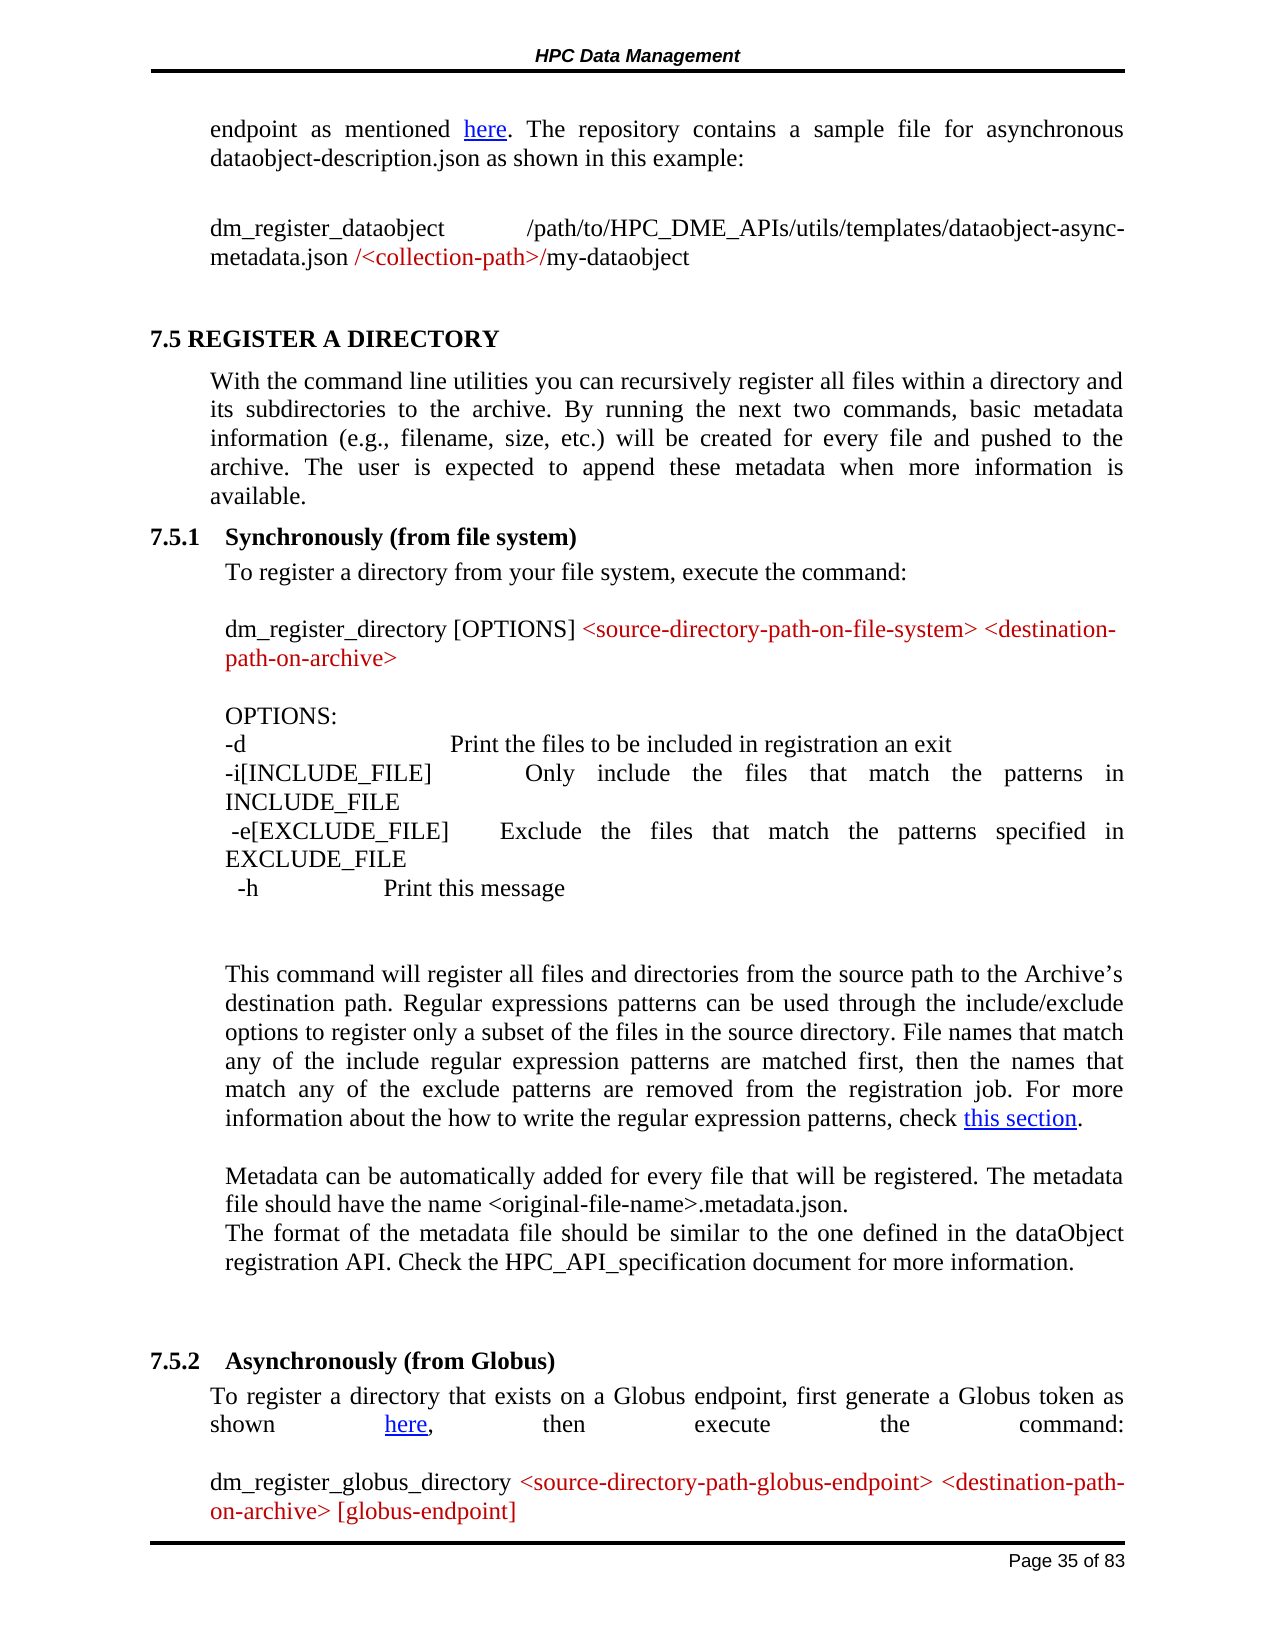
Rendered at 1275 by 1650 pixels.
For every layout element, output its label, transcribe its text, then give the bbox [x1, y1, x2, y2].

subtitle Asynchronously (from Globus) [150, 1346, 1125, 1374]
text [210, 114, 1125, 172]
text To register a directory that exists on a Globus endpoint, first generate a Globus token as shown here, then execute the command: dm_register_globus_directory <source-directory-path-globus-endpoint> <destination-path-on-archive> [globus-endpoint] [210, 1381, 1125, 1524]
list To register a directory from your file system, execute the command: dm_register_directory [OPTIONS] <source-directory-path-on-file-system> <destination-path-on-archive> [225, 557, 1125, 672]
list Metadata can be automatically added for every file that will be registered. The metadata file should have the name <original-file-name>.metadata.json. [225, 1161, 1125, 1218]
list -i[INCLUDE_FILE] Only include the files that match the patterns in INCLUDE_FILE [225, 758, 1125, 816]
subtitle Synchronously (from file system) [150, 522, 1125, 551]
text dm_register_dataobject /path/to/HPC_DME_APIs/utils/templates/dataobject-async-metadata.json /<collection-path>/my-dataobject [210, 213, 1125, 271]
list This command will register all files and directories from the source path to the Archive’s destination path. Regular expressions patterns can be used through the include/exclude options to register only a subset of the files in the source directory. File names that match any of the include regular expression patterns are matched first, then the names that match any of the exclude patterns are removed from the registration job. For more information about the how to write the regular expression patterns, check this section. [225, 959, 1125, 1132]
subtitle Register a Directory [150, 324, 1125, 353]
list -e[EXCLUDE_FILE] Exclude the files that match the patterns specified in EXCLUDE_FILE [225, 816, 1125, 873]
list OPTIONS: [225, 701, 1125, 729]
text With the command line utilities you can recursively register all files within a directory and its subdirectories to the archive. By running the next two commands, basic metadata information (e.g., filename, size, etc.) will be created for every file and pushed to the archive. The user is expected to append these metadata when more information is available. [210, 366, 1125, 509]
list -d Print the files to be included in registration an exit [225, 729, 1125, 758]
list The format of the metadata file should be similar to the one defined in the dataObject registration API. Check the HPC_API_specification document for more information. [225, 1218, 1125, 1276]
list -h Print this message [225, 873, 1125, 902]
